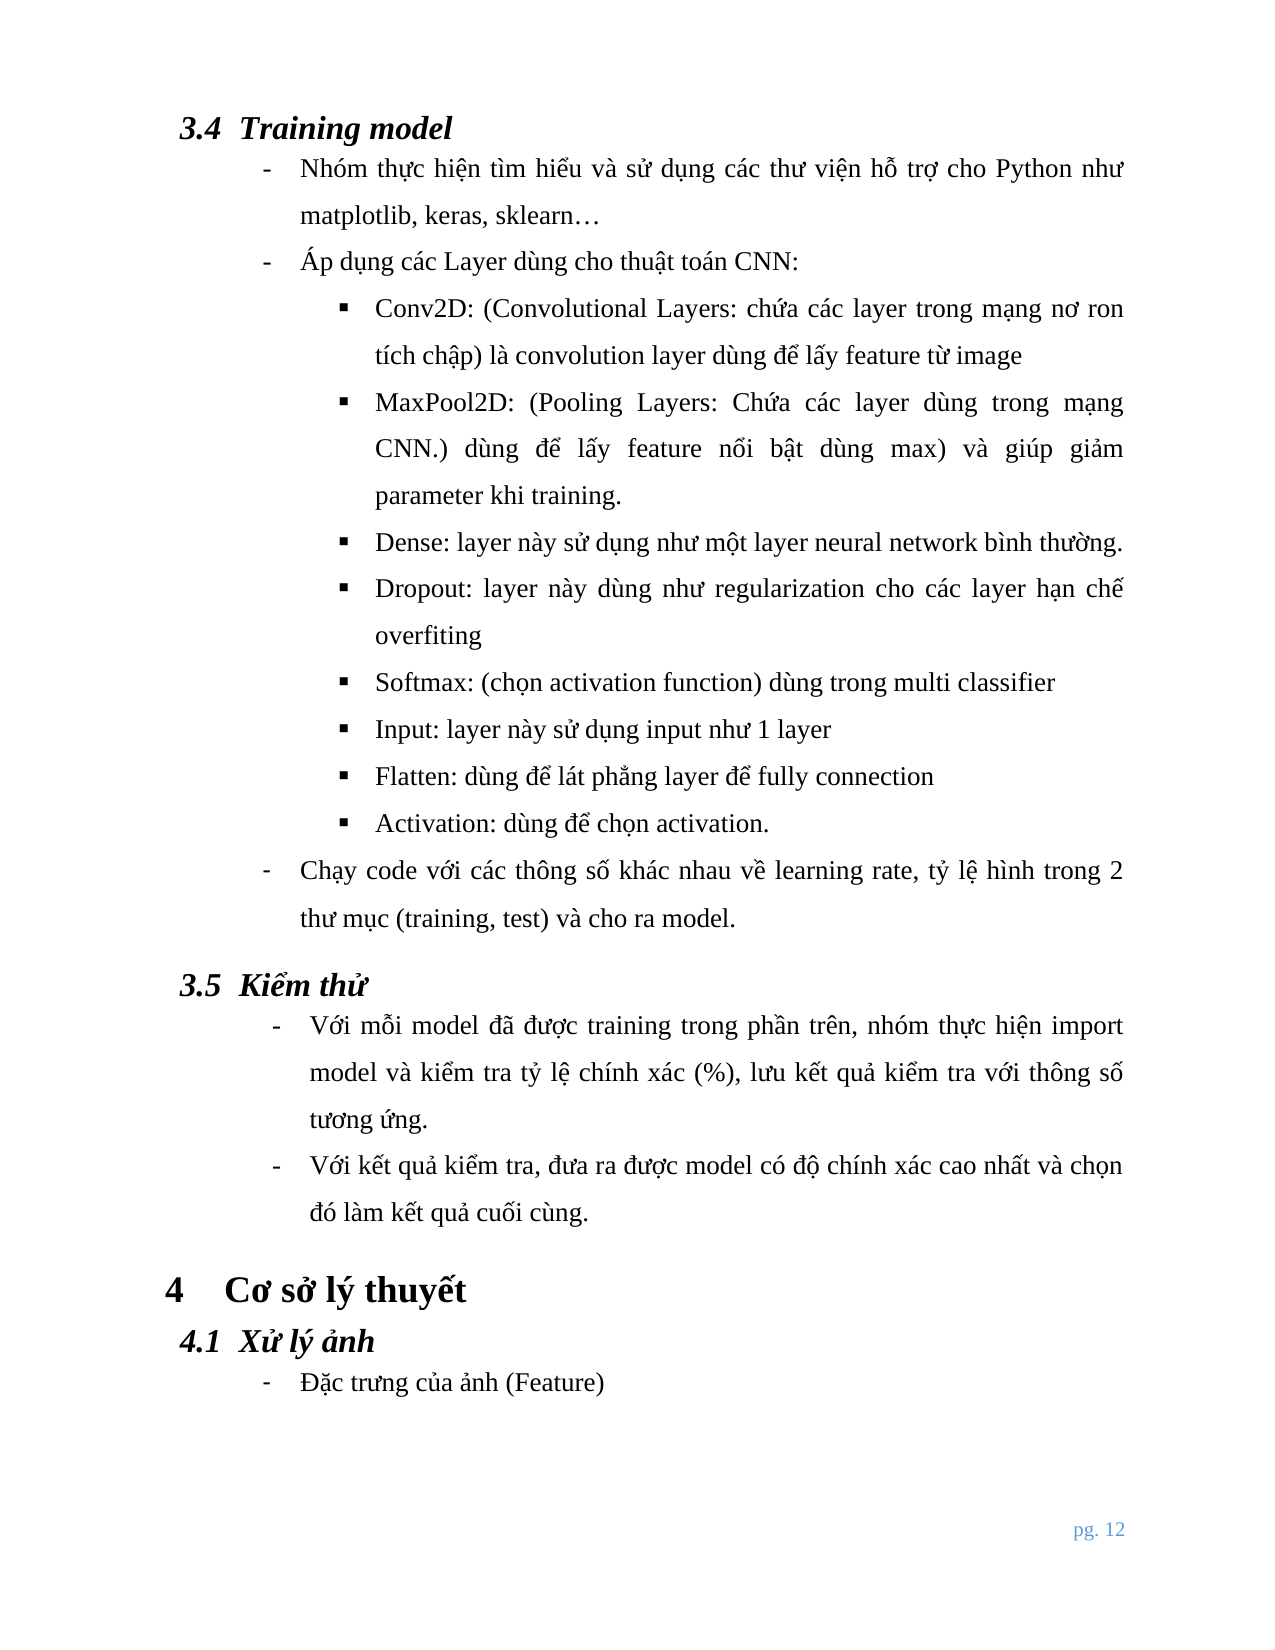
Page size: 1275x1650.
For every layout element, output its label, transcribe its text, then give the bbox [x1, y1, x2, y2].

list Flatten: dùng để lát phẳng layer để fully connection [337, 760, 1125, 791]
subtitle Xử lý ảnh [179, 1322, 1125, 1360]
list Dense: layer này sử dụng như một layer neural network bình thường. [337, 526, 1125, 557]
list Với kết quả kiểm tra, đưa ra được model có độ chính xác cao nhất và chọn đó làm kết quả cuối cùng. [272, 1149, 1125, 1227]
list Activation: dùng để chọn activation. [337, 807, 1125, 838]
list Chạy code với các thông số khác nhau về learning rate, tỷ lệ hình trong 2 thư mục (training, test) và cho ra model. [262, 853, 1125, 933]
list Dropout: layer này dùng như regularization cho các layer hạn chế overfiting [337, 573, 1125, 651]
list MaxPool2D: (Pooling Layers: Chứa các layer dùng trong mạng CNN.) dùng để lấy feature nổi bật dùng max) và giúp giảm parameter khi training. [337, 386, 1125, 510]
list Conv2D: (Convolutional Layers: chứa các layer trong mạng nơ ron tích chập) là convolution layer dùng để lấy feature từ image [337, 292, 1125, 370]
list Đặc trưng của ảnh (Feature) [262, 1366, 1125, 1399]
list Áp dụng các Layer dùng cho thuật toán CNN: [262, 246, 1125, 277]
list Nhóm thực hiện tìm hiểu và sử dụng các thư viện hỗ trợ cho Python như matplotlib, keras, sklearn… [262, 152, 1125, 230]
subtitle Training model [179, 108, 1125, 146]
subtitle Kiểm thử [179, 965, 1125, 1004]
list Softmax: (chọn activation function) dùng trong multi classifier [337, 666, 1125, 697]
list Với mỗi model đã được training trong phần trên, nhóm thực hiện import model và kiểm tra tỷ lệ chính xác (%), lưu kết quả kiểm tra với thông số tương ứng. [272, 1009, 1125, 1134]
list Input: layer này sử dụng input như 1 layer [337, 713, 1125, 744]
subtitle Cơ sở lý thuyết [165, 1268, 1125, 1311]
